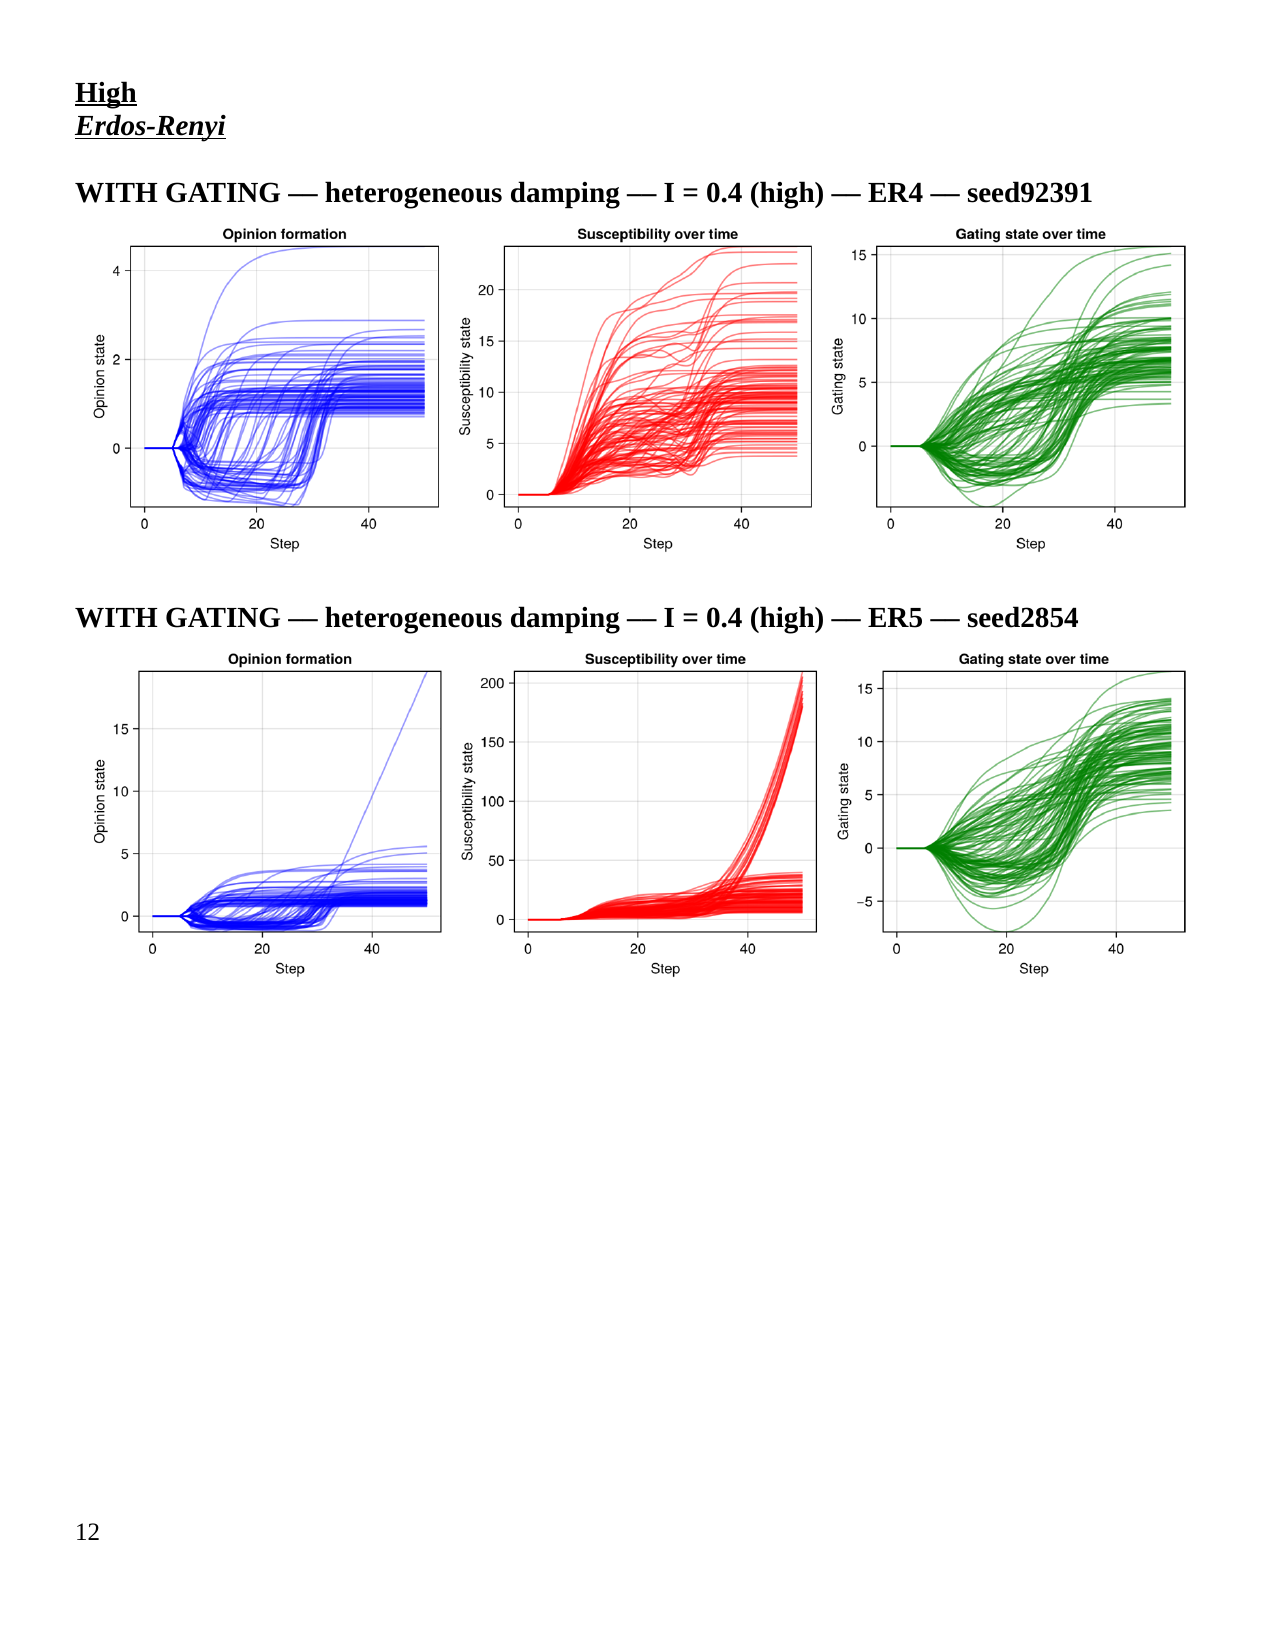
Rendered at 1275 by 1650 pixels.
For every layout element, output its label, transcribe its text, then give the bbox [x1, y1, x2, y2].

text WITH GATING –– heterogeneous damping –– I = 0.4 (high) –– ER5 –– seed2854 [75, 601, 1200, 634]
text High [75, 75, 1200, 108]
text Erdos-Renyi [75, 108, 1200, 142]
text WITH GATING –– heterogeneous damping –– I = 0.4 (high) –– ER4 –– seed92391 [75, 176, 1200, 209]
picture [75, 634, 1200, 992]
picture [75, 209, 1200, 567]
